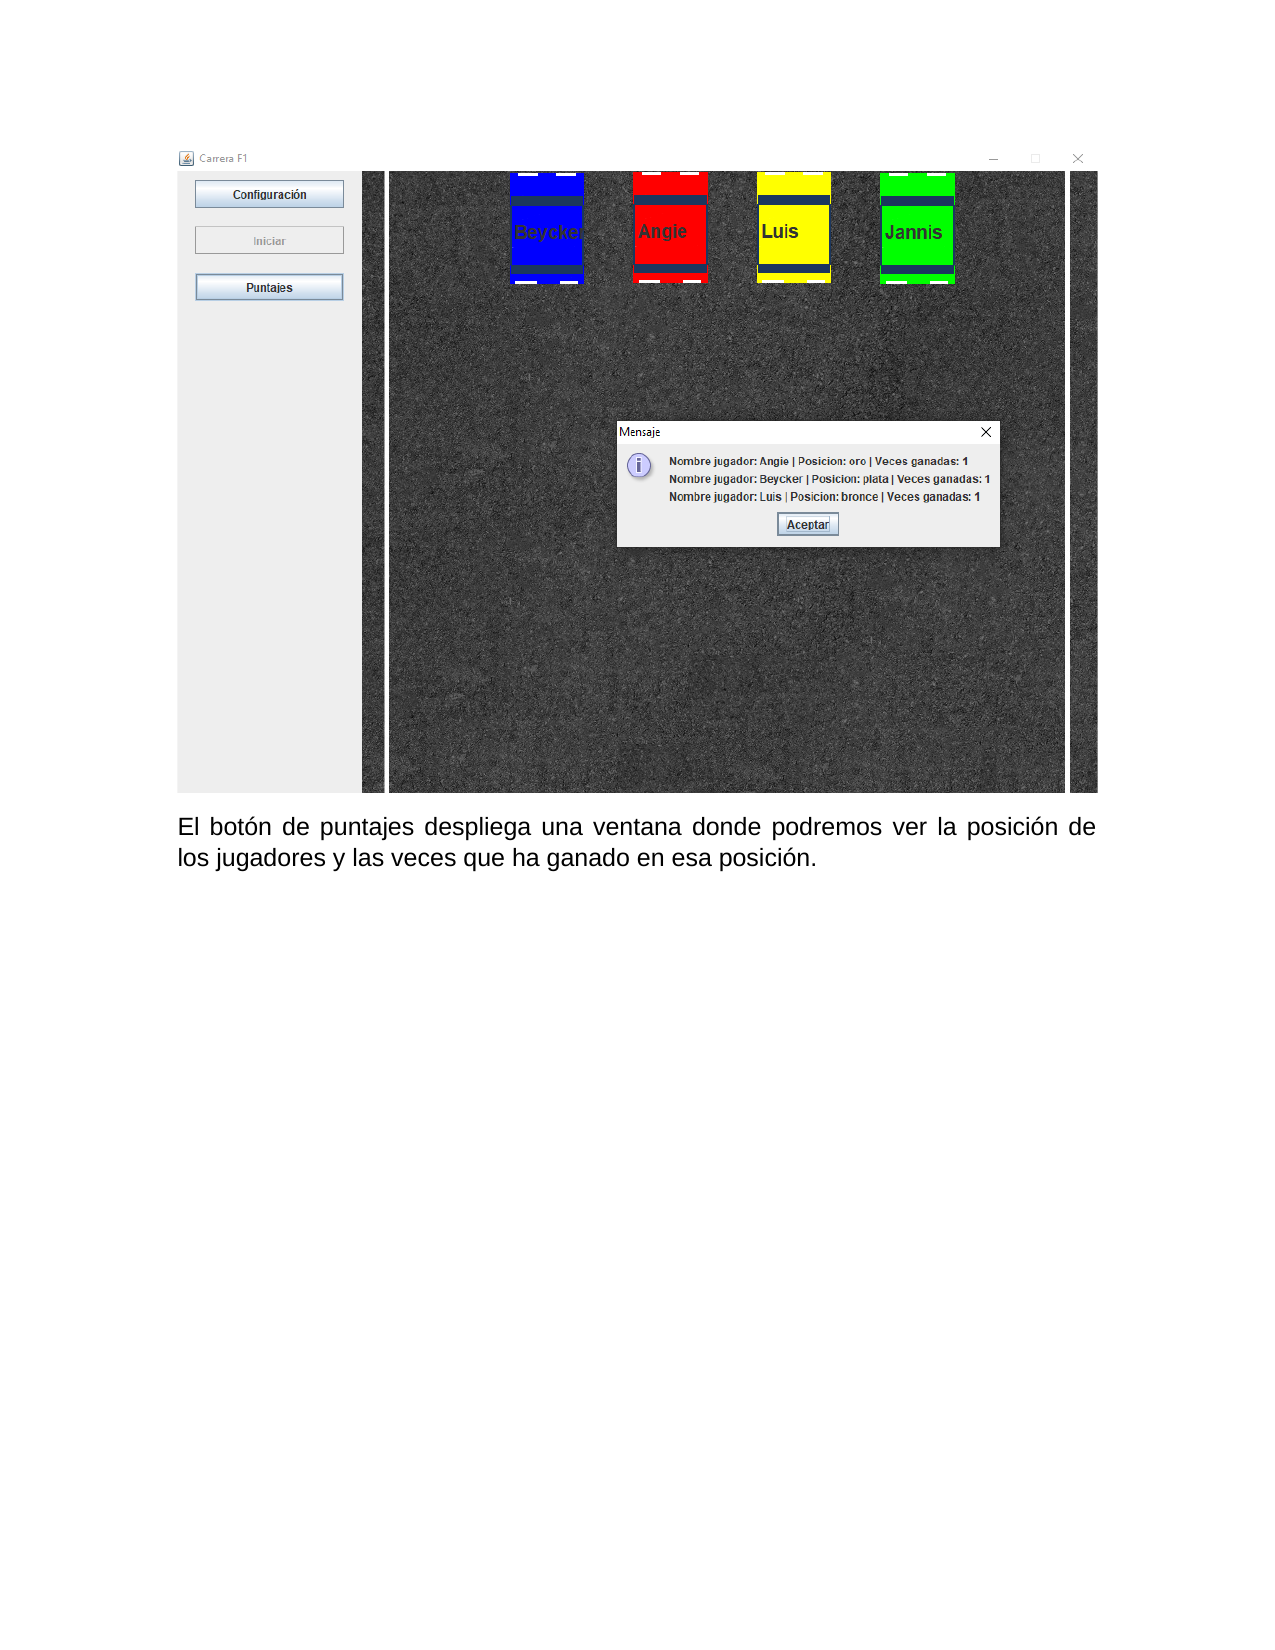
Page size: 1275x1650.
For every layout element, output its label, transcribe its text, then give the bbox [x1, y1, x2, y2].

picture [177, 147, 1098, 793]
text El botón de puntajes despliega una ventana donde podremos ver la posición de los jugadores y las veces que ha ganado en esa posición. [177, 811, 1098, 871]
